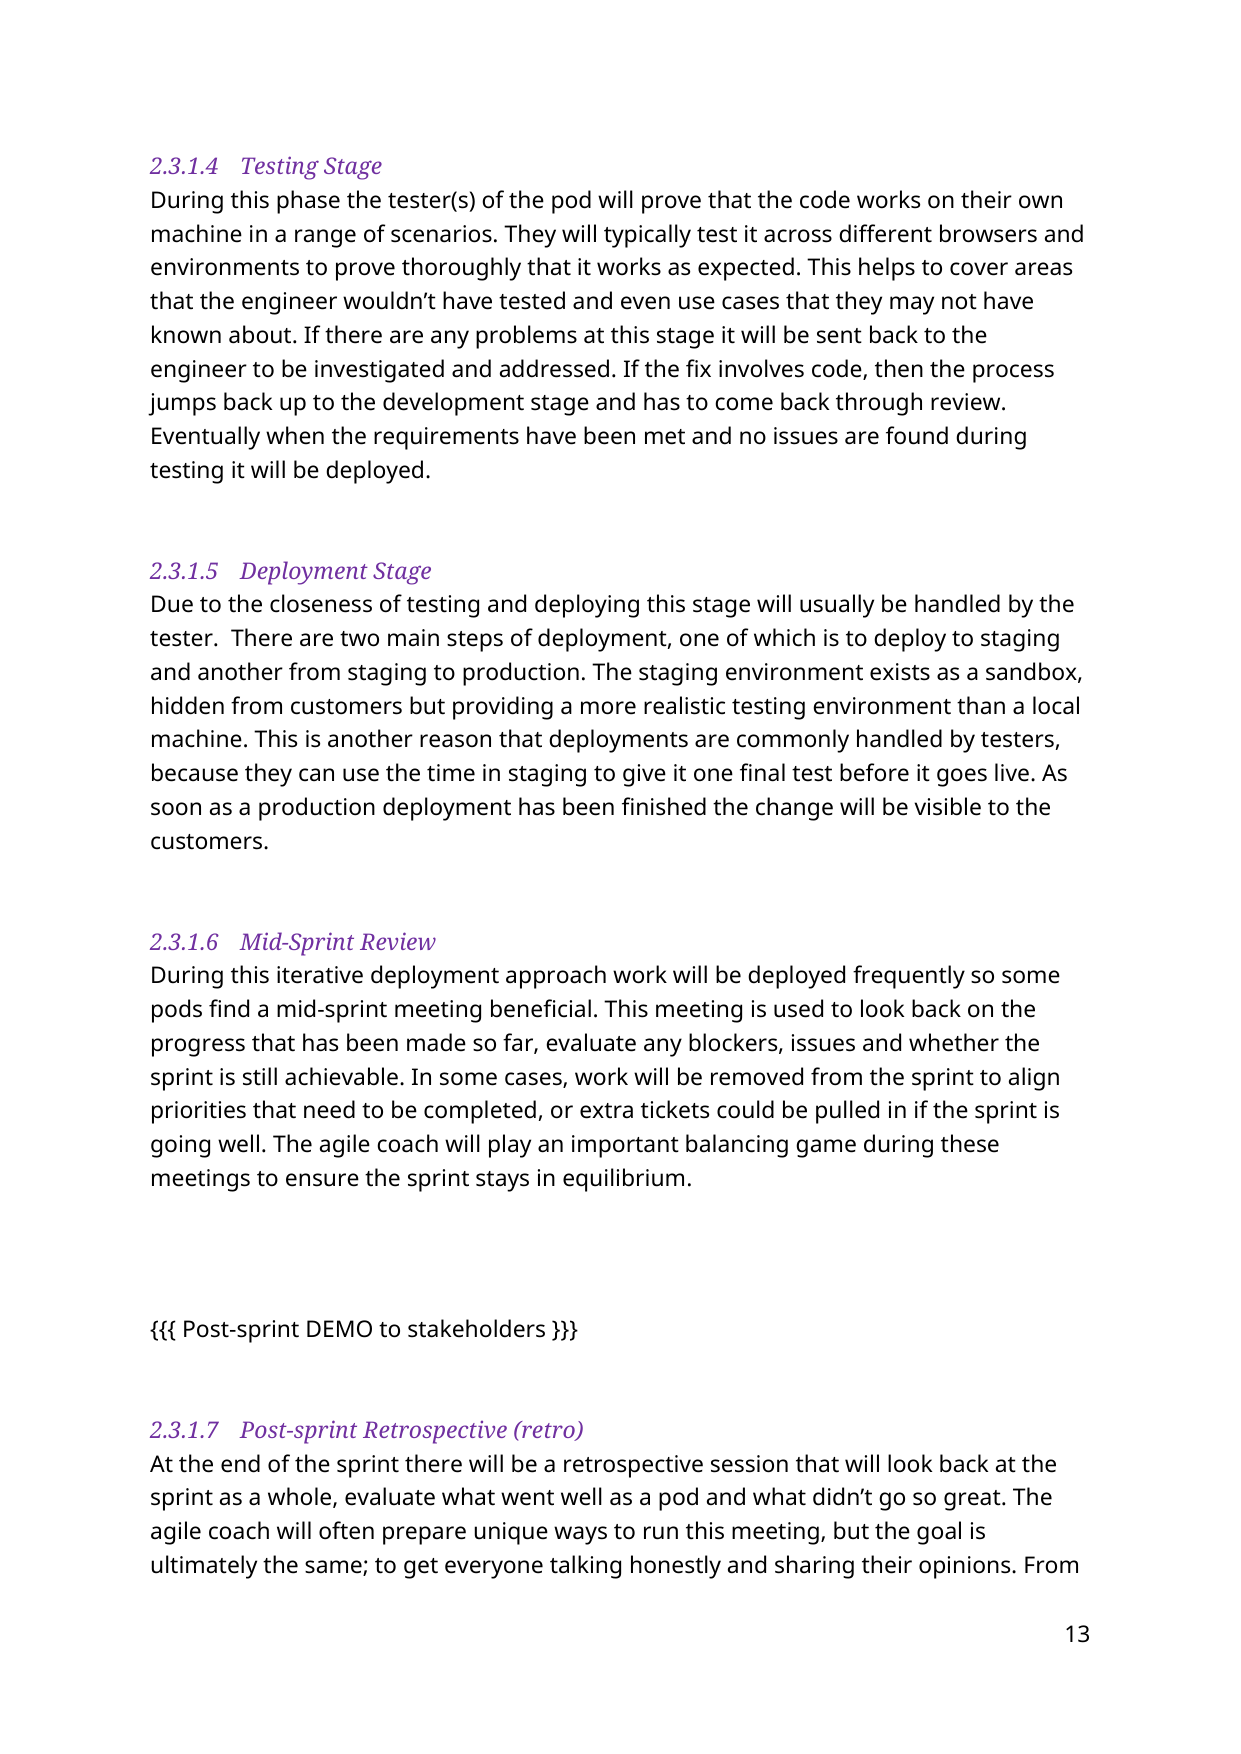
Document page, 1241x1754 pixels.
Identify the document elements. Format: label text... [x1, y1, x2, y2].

text {{{ Post-sprint DEMO to stakeholders }}} [150, 1313, 1090, 1344]
subtitle Deployment Stage [150, 554, 1090, 586]
subtitle Testing Stage [150, 150, 1090, 181]
subtitle Mid-Sprint Review [150, 925, 1090, 957]
text Due to the closeness of testing and deploying this stage will usually be handled by the tester. There are two main steps of deployment, one of which is to deploy to staging and another from staging to production. The staging environment exists as a sandbox, hidden from customers but providing a more realistic testing environment than a local machine. This is another reason that deployments are commonly handled by testers, because they can use the time in staging to give it one final test before it goes live. As soon as a production deployment has been finished the change will be visible to the customers. [150, 588, 1090, 856]
text During this iterative deployment approach work will be deployed frequently so some pods find a mid-sprint meeting beneficial. This meeting is used to look back on the progress that has been made so far, evaluate any blockers, issues and whether the sprint is still achievable. In some cases, work will be removed from the sprint to align priorities that need to be completed, or extra tickets could be pulled in if the sprint is going well. The agile coach will play an important balancing game during these meetings to ensure the sprint stays in equilibrium. [150, 959, 1090, 1193]
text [150, 1447, 1090, 1580]
subtitle Post-sprint Retrospective (retro) [150, 1414, 1090, 1445]
text During this phase the tester(s) of the pod will prove that the code works on their own machine in a range of scenarios. They will typically test it across different browsers and environments to prove thoroughly that it works as expected. This helps to cover areas that the engineer wouldn’t have tested and even use cases that they may not have known about. If there are any problems at this stage it will be sent back to the engineer to be investigated and addressed. If the fix involves code, then the process jumps back up to the development stage and has to come back through review. Eventually when the requirements have been met and no issues are found during testing it will be deployed. [150, 184, 1090, 485]
